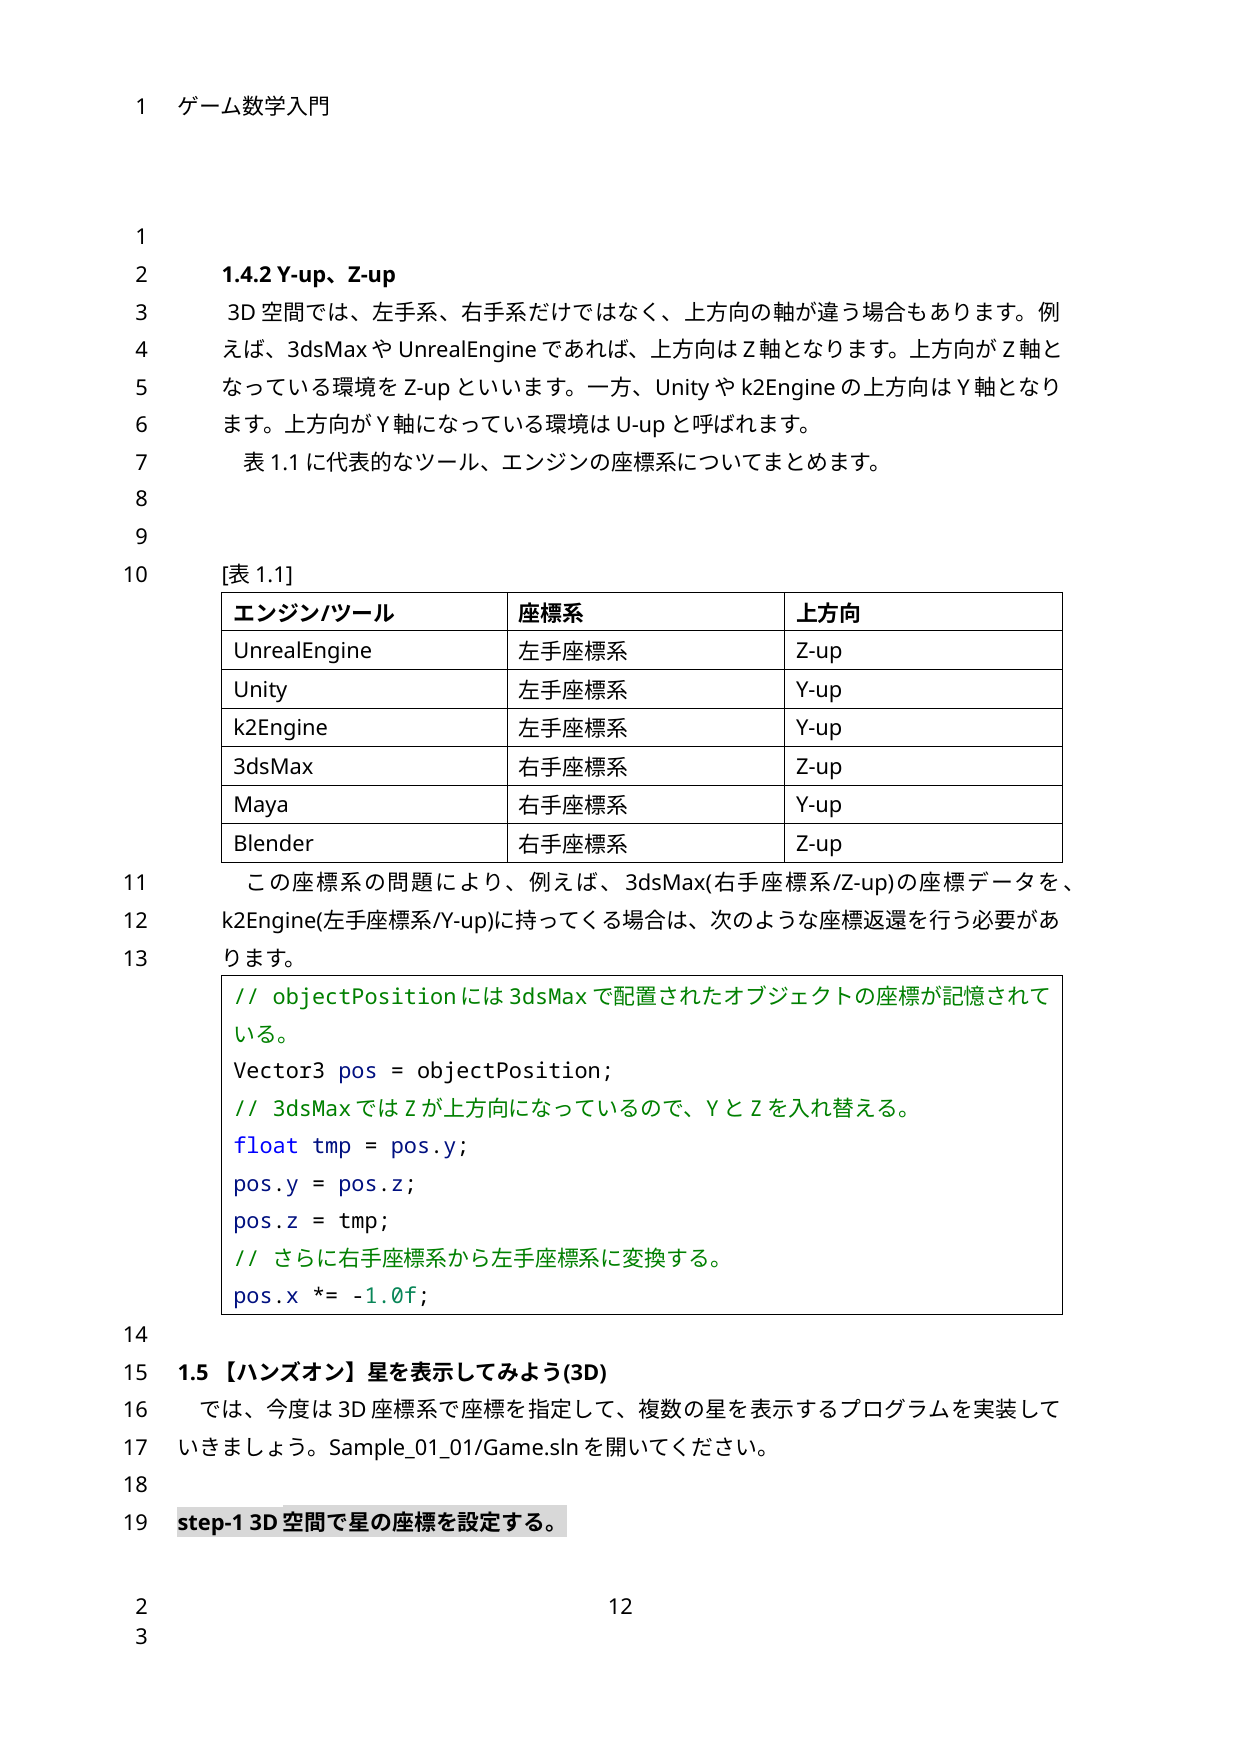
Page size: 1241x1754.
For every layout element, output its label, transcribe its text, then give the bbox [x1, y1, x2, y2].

table_cell Maya [222, 786, 507, 823]
table_cell Unity [222, 670, 507, 707]
table_cell UnrealEngine [222, 631, 507, 669]
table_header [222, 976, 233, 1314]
table_cell 左手座標系 [508, 709, 784, 746]
text では、今度は3D座標系で座標を指定して、複数の星を表示するプログラムを実装していきましょう。Sample_01_01/Game.slnを開いてください。 [177, 1390, 1063, 1465]
table_cell Z-up [785, 631, 1062, 669]
table_header 座標系 [508, 593, 784, 630]
table_cell Y-up [785, 670, 1062, 707]
table_cell Y-up [785, 786, 1062, 823]
table_cell Blender [222, 824, 507, 862]
table_cell 左手座標系 [508, 670, 784, 707]
table_header 上方向 [785, 593, 1062, 630]
subtitle 1.4.2 Y-up、Z-up [221, 254, 1063, 292]
table_cell 3dsMax [222, 747, 507, 784]
table_cell k2Engine [222, 709, 507, 746]
table_cell 右手座標系 [508, 786, 784, 823]
text 表1.1に代表的なツール、エンジンの座標系についてまとめます。 [221, 442, 1063, 479]
table_cell 右手座標系 [508, 824, 784, 862]
text 3D空間では、左手系、右手系だけではなく、上方向の軸が違う場合もあります。例えば、3dsMaxやUnrealEngineであれば、上方向はZ軸となります。上方向がZ軸となっている環境をZ-upといいます。一方、Unityやk2Engineの上方向はY軸となります。上方向がY軸になっている環境はU-upと呼ばれます。 [221, 292, 1063, 442]
table_cell Y-up [785, 709, 1062, 746]
text step-1 3D空間で星の座標を設定する。 [177, 1502, 1063, 1540]
table_cell Z-up [785, 824, 1062, 862]
table_header エンジン/ツール [222, 593, 507, 630]
text [表1.1] [221, 554, 1063, 592]
text この座標系の問題により、例えば、3dsMax(右手座標系/Z-up)の座標データを、k2Engine(左手座標系/Y-up)に持ってくる場合は、次のような座標返還を行う必要があります。 [221, 863, 1063, 975]
table_cell 右手座標系 [508, 747, 784, 784]
subtitle 1.5 【ハンズオン】星を表示してみよう(3D) [177, 1352, 1063, 1390]
table_cell 左手座標系 [508, 631, 784, 669]
table_cell Z-up [785, 747, 1062, 784]
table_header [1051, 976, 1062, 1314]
